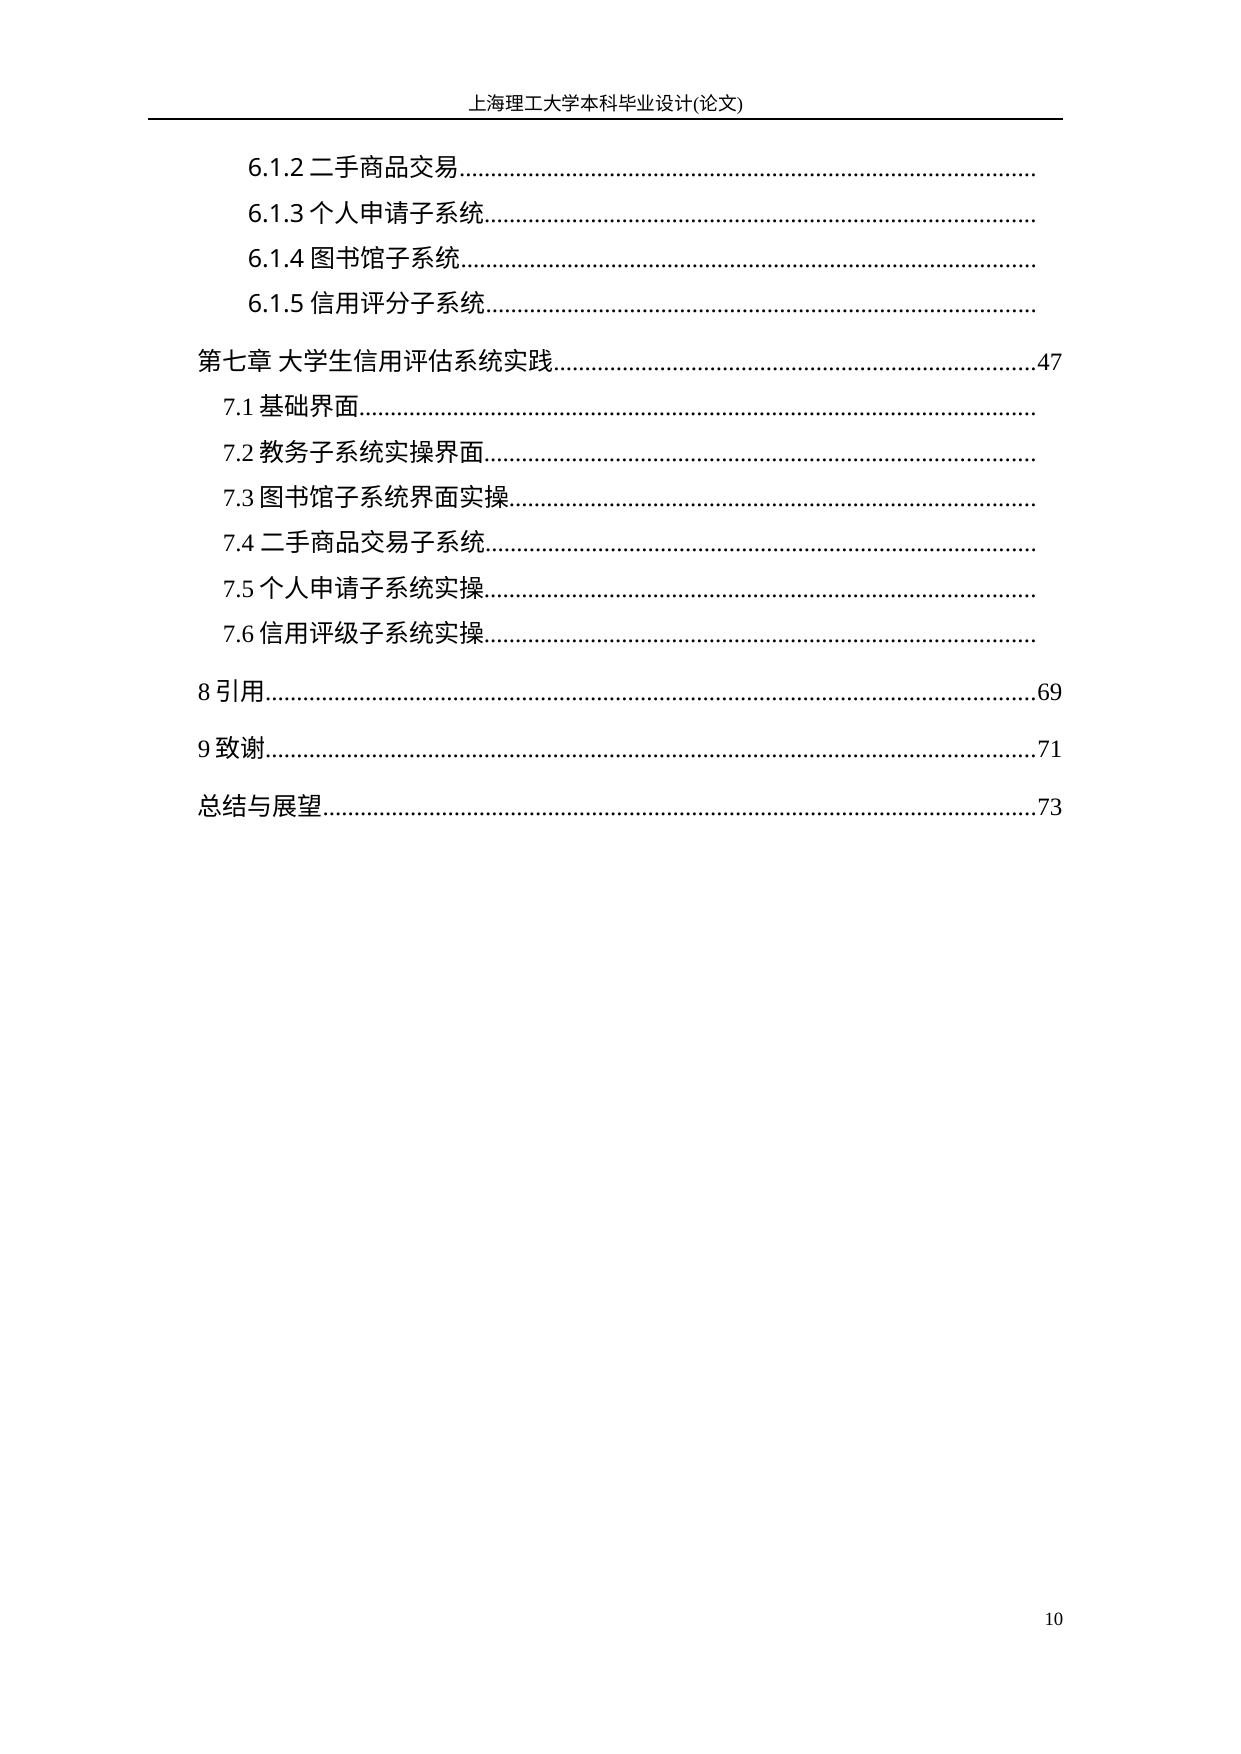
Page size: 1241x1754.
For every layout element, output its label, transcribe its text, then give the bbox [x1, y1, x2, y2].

text 7.1基础界面 47 [223, 387, 1013, 423]
text 7.2教务子系统实操界面 50 [223, 432, 1013, 468]
text 6.1.3个人申请子系统 44 [248, 193, 1013, 229]
text 9致谢 71 [198, 729, 1063, 765]
text 7.4 二手商品交易子系统 56 [223, 523, 1013, 559]
text 总结与展望 73 [198, 787, 1063, 823]
text 6.1.2二手商品交易 43 [248, 148, 1013, 184]
text 7.5个人申请子系统实操 59 [223, 568, 1013, 604]
text 6.1.4 图书馆子系统 45 [248, 238, 1013, 274]
text 6.1.5 信用评分子系统 45 [248, 284, 1013, 320]
text 8引用 69 [198, 671, 1063, 707]
text 第七章 大学生信用评估系统实践 47 [198, 341, 1063, 378]
text 7.6信用评级子系统实操 62 [223, 613, 1013, 649]
text 7.3图书馆子系统界面实操 53 [223, 477, 1013, 514]
